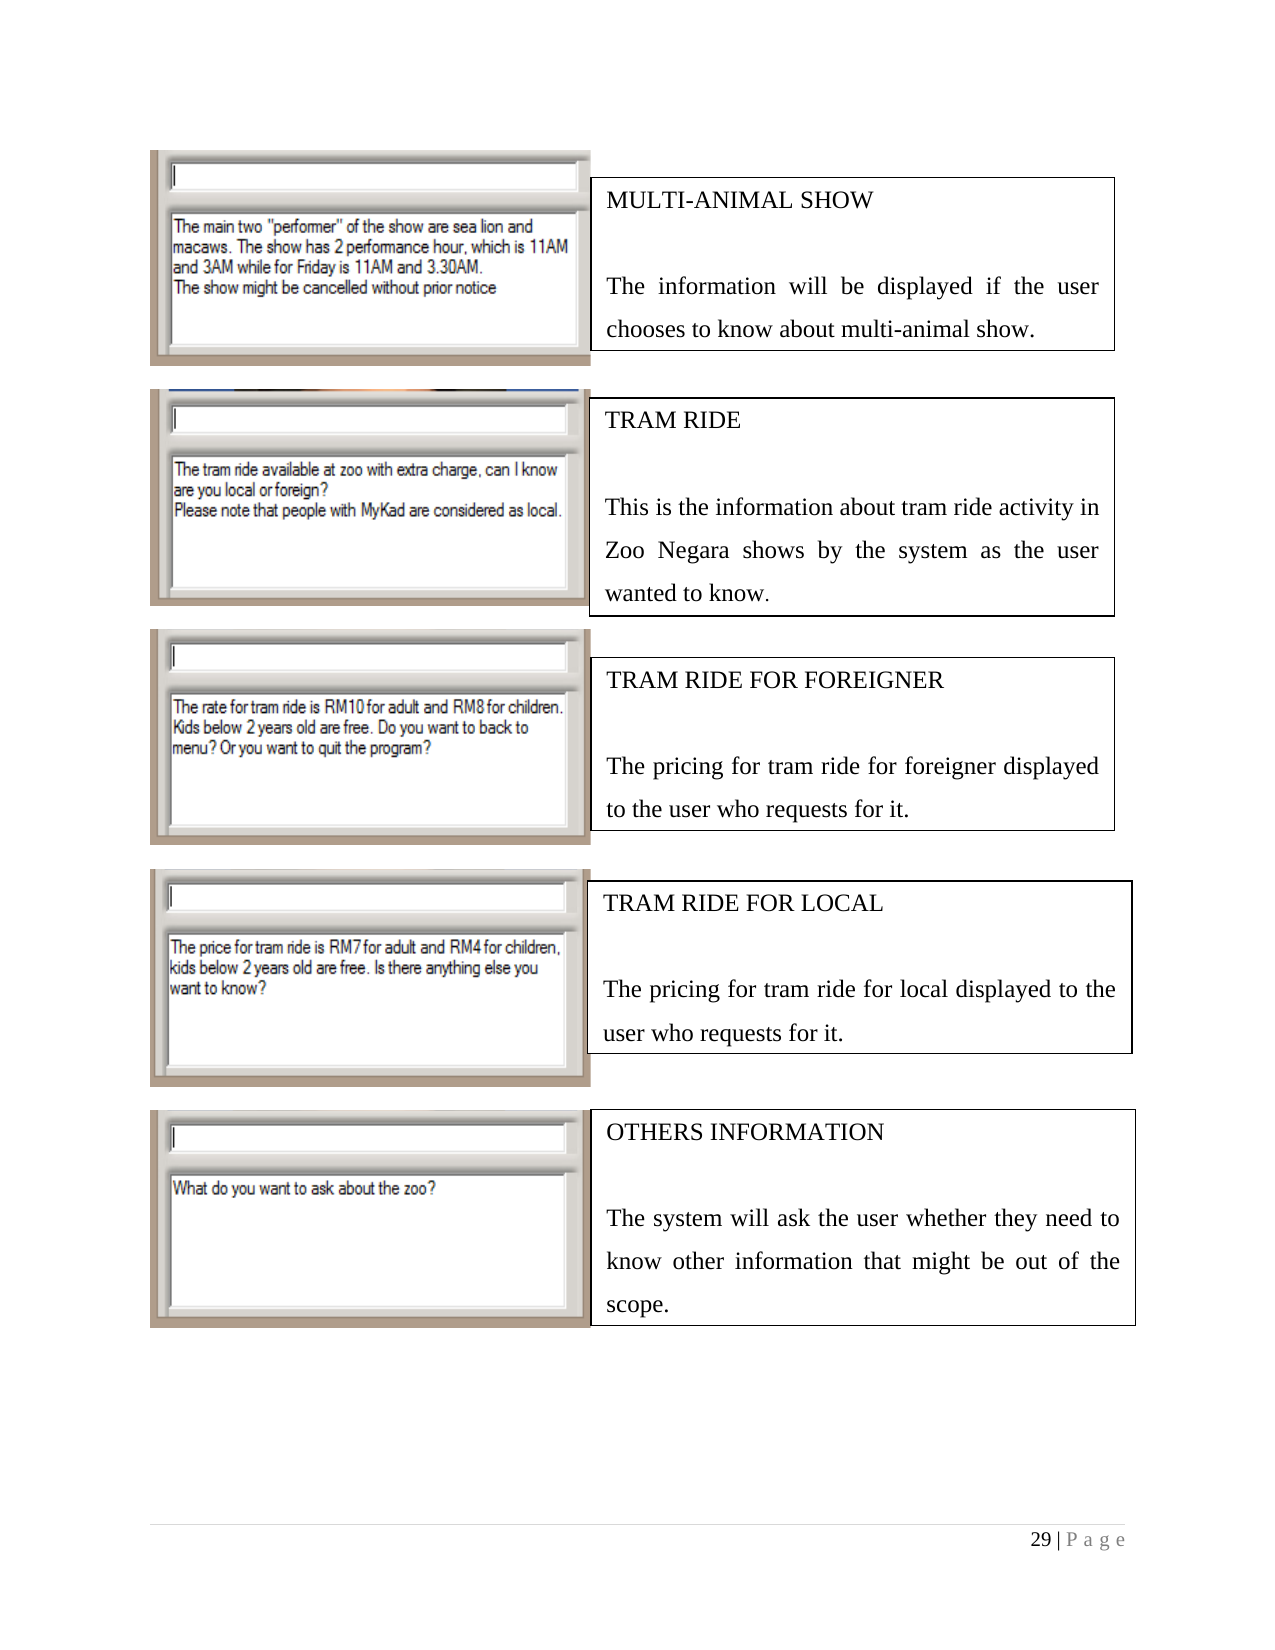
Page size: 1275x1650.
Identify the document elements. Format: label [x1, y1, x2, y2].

picture [150, 629, 591, 845]
picture [150, 389, 591, 606]
picture [150, 869, 591, 1087]
picture [150, 150, 591, 366]
picture [150, 1110, 591, 1328]
